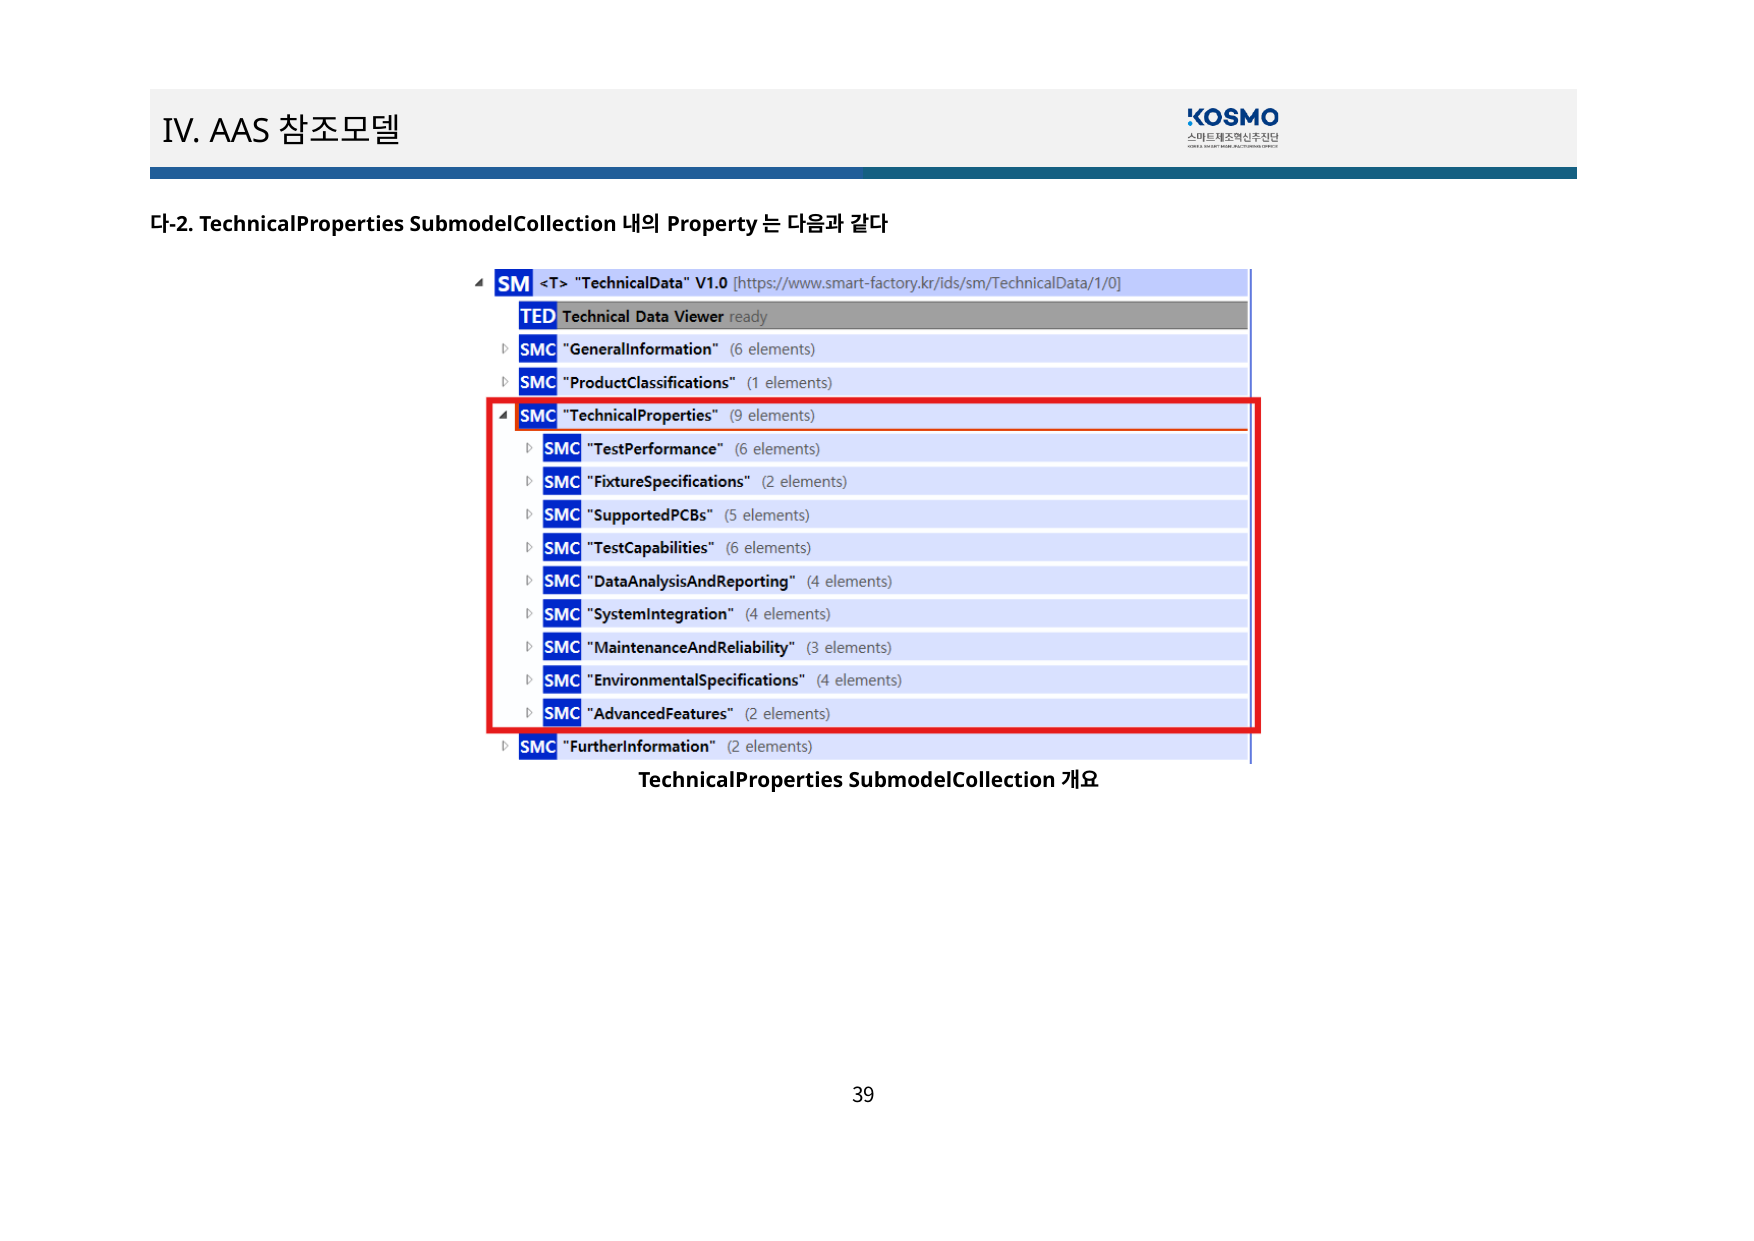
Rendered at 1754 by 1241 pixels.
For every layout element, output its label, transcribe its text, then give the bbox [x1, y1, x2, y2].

table_header TechnicalProperties SubmodelCollection 개요 [150, 266, 1577, 825]
picture [1187, 108, 1279, 148]
text 다-2. TechnicalProperties SubmodelCollection 내의 Property는 다음과 같다 [150, 207, 1577, 238]
picture [465, 269, 1262, 764]
